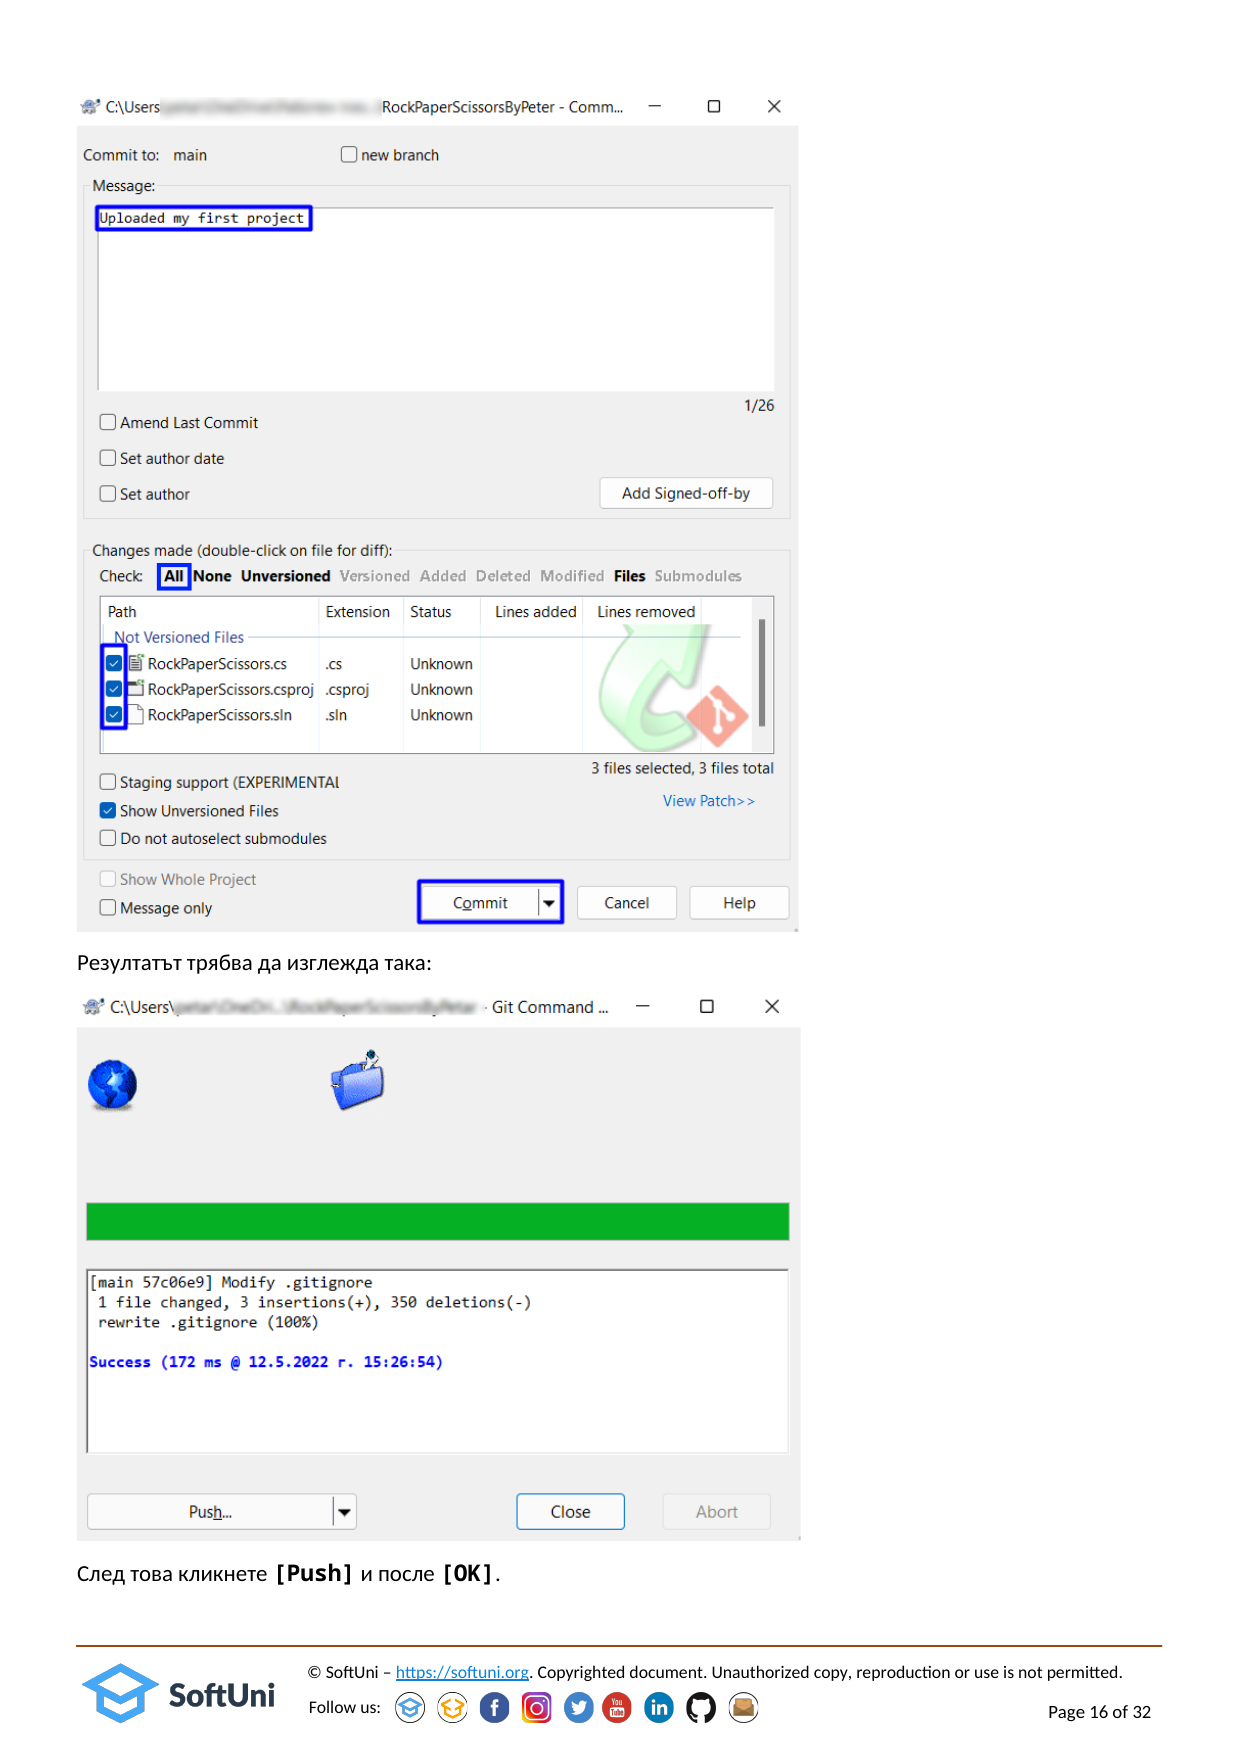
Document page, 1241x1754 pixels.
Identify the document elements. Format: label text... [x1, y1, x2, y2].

picture [728, 1692, 759, 1723]
text След това кликнете [Push] и после [OK]. [77, 1557, 1163, 1588]
text Резултатът трябва да изглежда така: [77, 948, 1163, 976]
picture [395, 1692, 425, 1723]
picture [686, 1692, 716, 1723]
picture [75, 1658, 281, 1729]
picture [665, 1692, 674, 1701]
picture [658, 1705, 667, 1714]
picture [522, 1692, 552, 1723]
picture [665, 1714, 674, 1723]
picture [76, 95, 799, 932]
picture [479, 1692, 510, 1723]
picture [602, 1692, 632, 1723]
picture [644, 1714, 653, 1723]
picture [564, 1692, 594, 1723]
picture [76, 992, 801, 1541]
picture [644, 1692, 653, 1701]
picture [437, 1692, 468, 1723]
